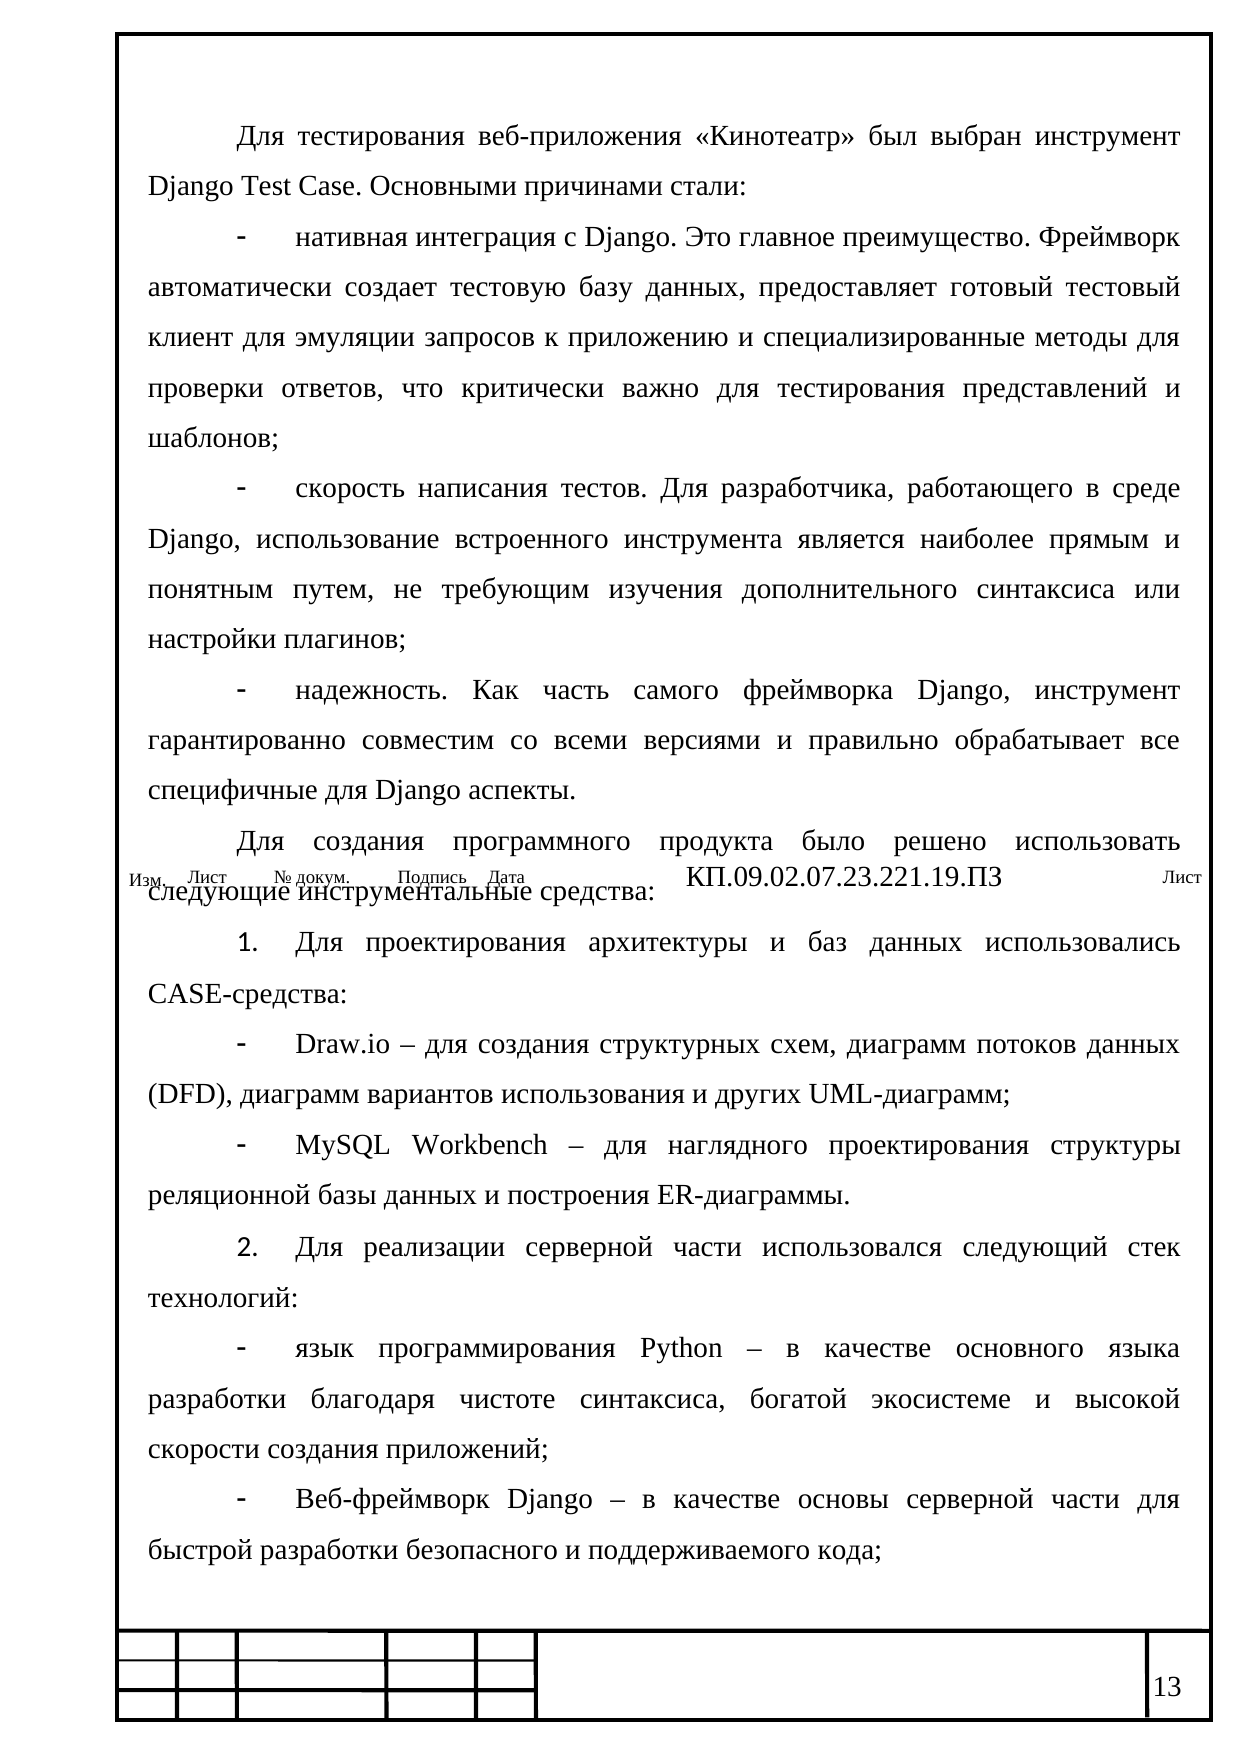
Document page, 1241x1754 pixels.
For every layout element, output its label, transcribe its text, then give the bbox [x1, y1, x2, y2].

list нативная интеграция с Django. Это главное преимущество. Фреймворк автоматически создает тестовую базу данных, предоставляет готовый тестовый клиент для эмуляции запросов к приложению и специализированные методы для проверки ответов, что критически важно для тестирования представлений и шаблонов; [148, 219, 1181, 454]
list надежность. Как часть самого фреймворка Django, инструмент гарантированно совместим со всеми версиями и правильно обрабатывает все специфичные для Django аспекты. [148, 672, 1181, 806]
list Для реализации серверной части использовался следующий стек технологий: [148, 1228, 1181, 1313]
list язык программирования Python – в качестве основного языка разработки благодаря чистоте синтаксиса, богатой экосистеме и высокой скорости создания приложений; [148, 1330, 1181, 1464]
list скорость написания тестов. Для разработчика, работающего в среде Django, использование встроенного инструмента является наиболее прямым и понятным путем, не требующим изучения дополнительного синтаксиса или настройки плагинов; [148, 470, 1181, 655]
list Для проектирования архитектуры и баз данных использовались CASE-средства: [148, 923, 1181, 1009]
list Веб-фреймворк Django – в качестве основы серверной части для быстрой разработки безопасного и поддерживаемого кода; [148, 1481, 1181, 1565]
text Для создания программного продукта было решено использовать следующие инструментальные средства: [148, 823, 1181, 907]
list MySQL Workbench – для наглядного проектирования структуры реляционной базы данных и построения ER-диаграммы. [148, 1127, 1181, 1211]
list Draw.io – для создания структурных схем, диаграмм потоков данных (DFD), диаграмм вариантов использования и других UML-диаграмм; [148, 1026, 1181, 1110]
text Для тестирования веб-приложения «Кинотеатр» был выбран инструмент Django Test Case. Основными причинами стали: [148, 118, 1181, 202]
